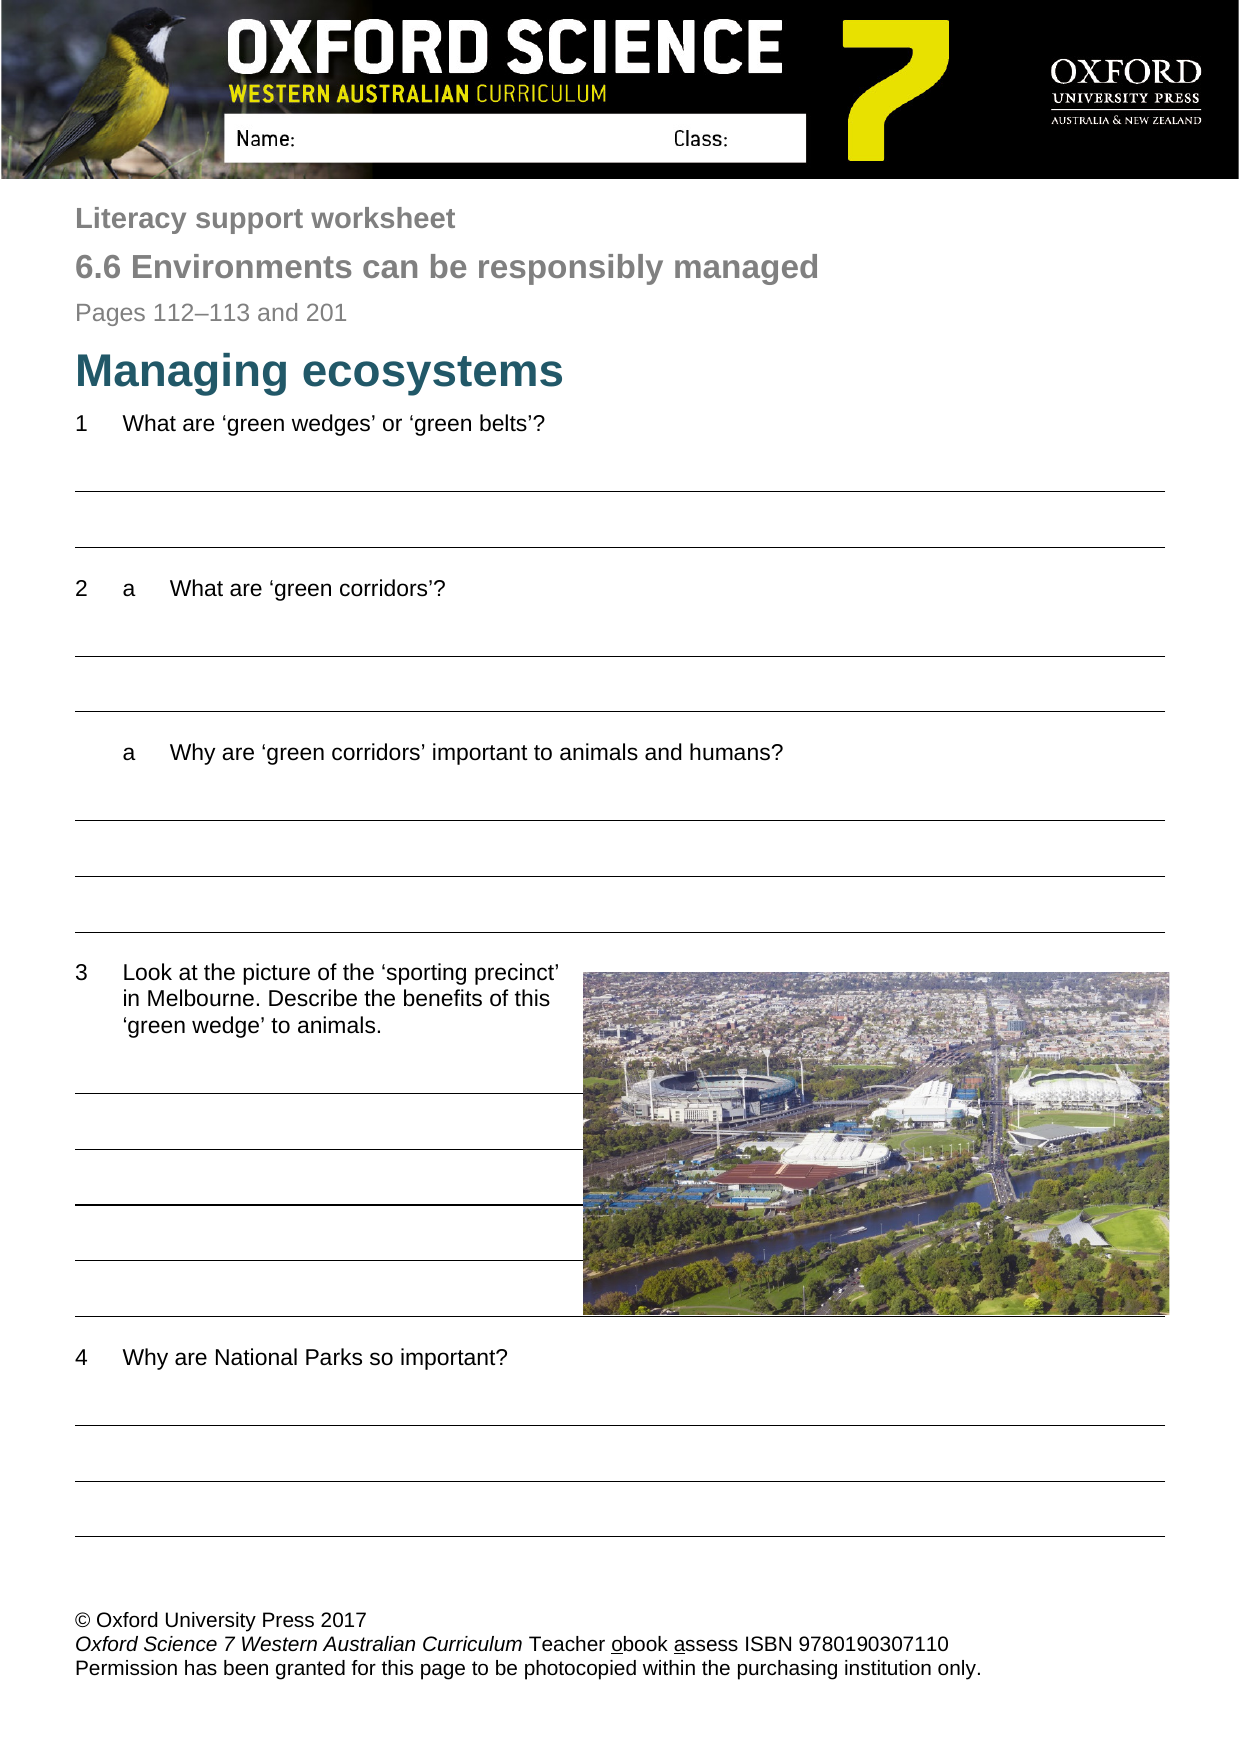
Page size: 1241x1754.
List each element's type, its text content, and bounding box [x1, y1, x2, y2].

text Pages 112–113 and 201 [75, 298, 1165, 327]
list 4 Why are National Parks so important? [75, 1344, 1165, 1370]
list a Why are ‘green corridors’ important to animals and humans? [122, 739, 1165, 765]
text Managing ecosystems [75, 343, 1165, 396]
list 1 What are ‘green wedges’ or ‘green belts’? [75, 410, 1165, 436]
list 2 a What are ‘green corridors’? [75, 574, 1165, 601]
text Literacy support worksheet [75, 201, 1165, 234]
picture [0, 0, 1238, 178]
picture [583, 972, 1170, 1315]
text 6.6 Environments can be responsibly managed [75, 247, 1165, 285]
list 3 Look at the picture of the ‘sporting precinct’ in Melbourne. Describe the benefits of this ‘green wedge’ to animals. [75, 959, 1165, 1038]
